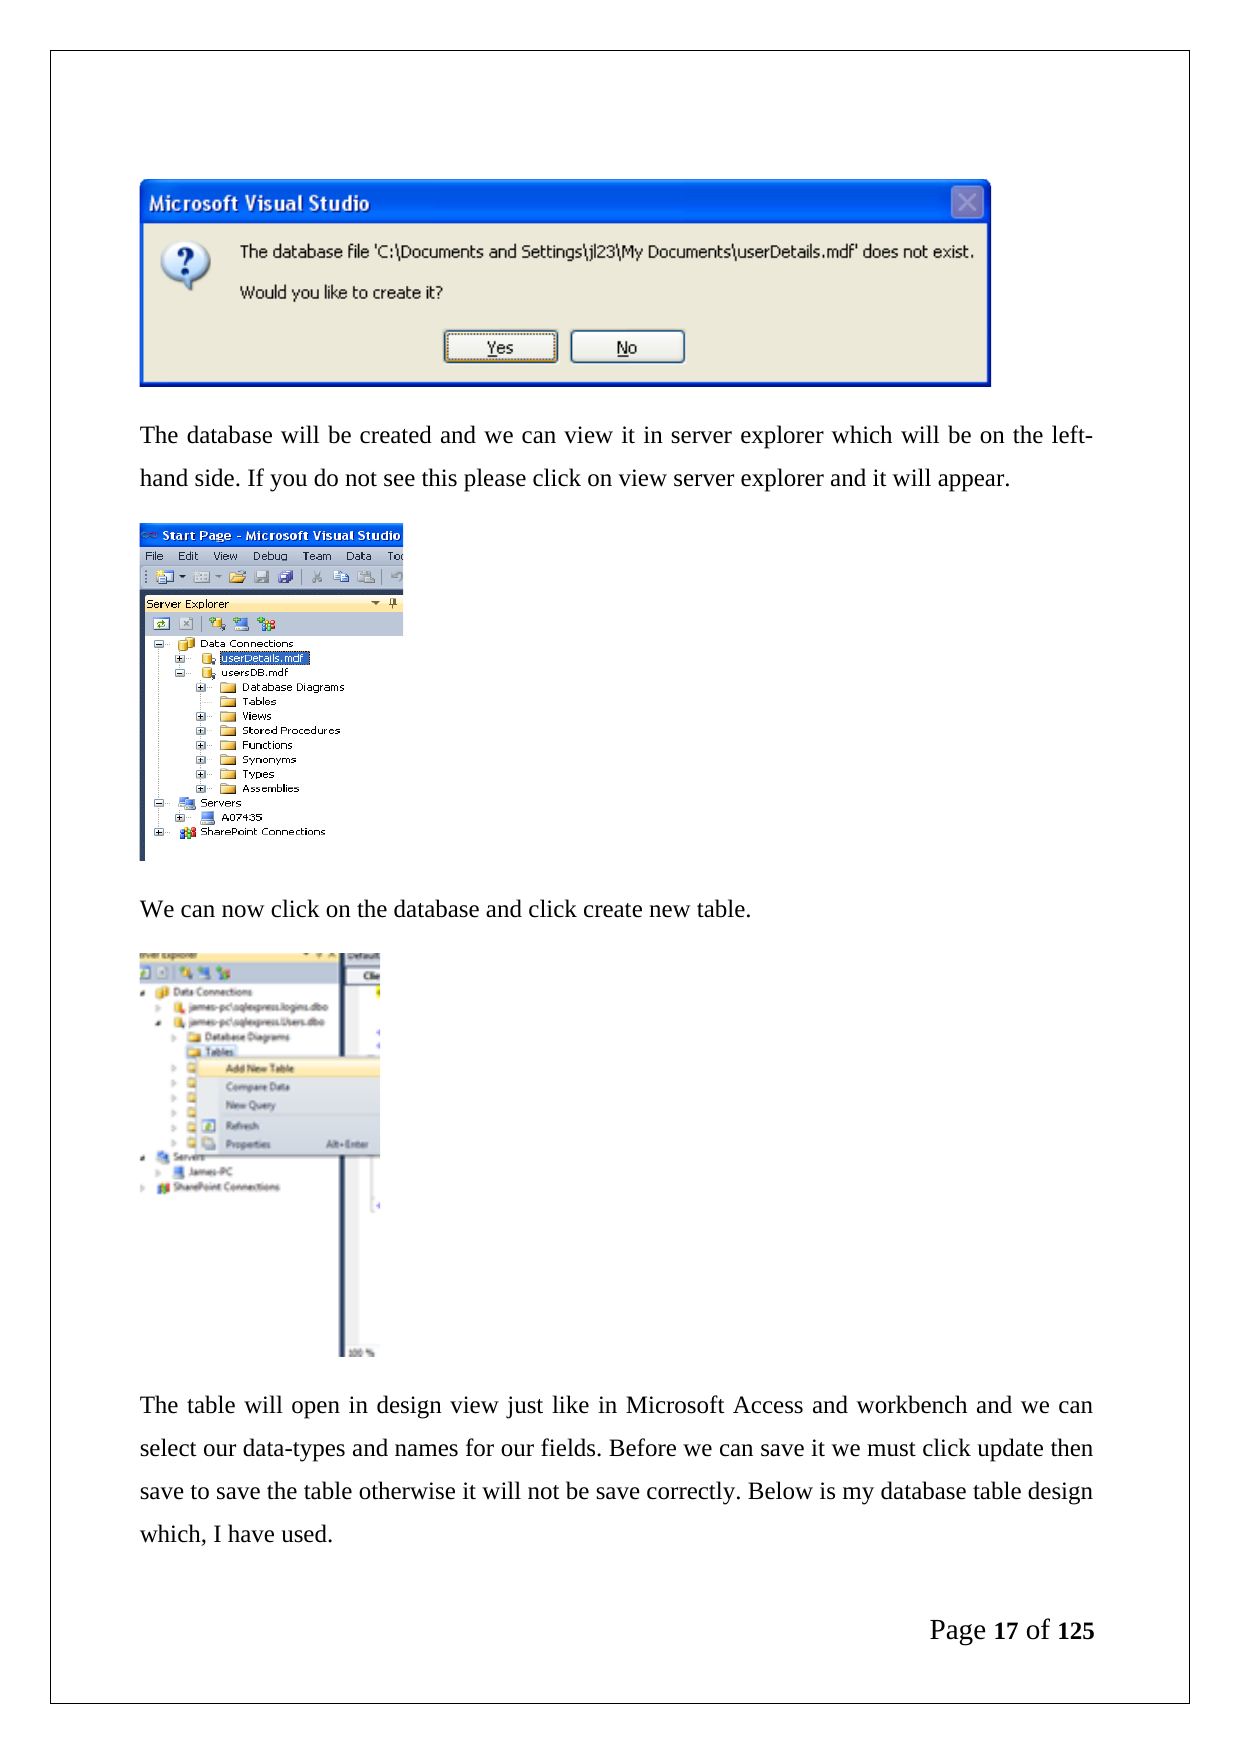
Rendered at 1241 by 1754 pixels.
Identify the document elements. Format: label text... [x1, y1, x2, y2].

text The database will be created and we can view it in server explorer which will be on the left-hand side. If you do not see this please click on view server explorer and it will appear. [139, 420, 1094, 492]
picture [139, 523, 404, 861]
text We can now click on the database and click create new table. [139, 894, 1094, 923]
picture [139, 953, 381, 1357]
picture [139, 179, 992, 387]
text The table will open in design view just like in Microsoft Access and workbench and we can select our data-types and names for our fields. Before we can save it we must click update then save to save the table otherwise it will not be save correctly. Below is my database table design which, I have used. [139, 1390, 1094, 1548]
